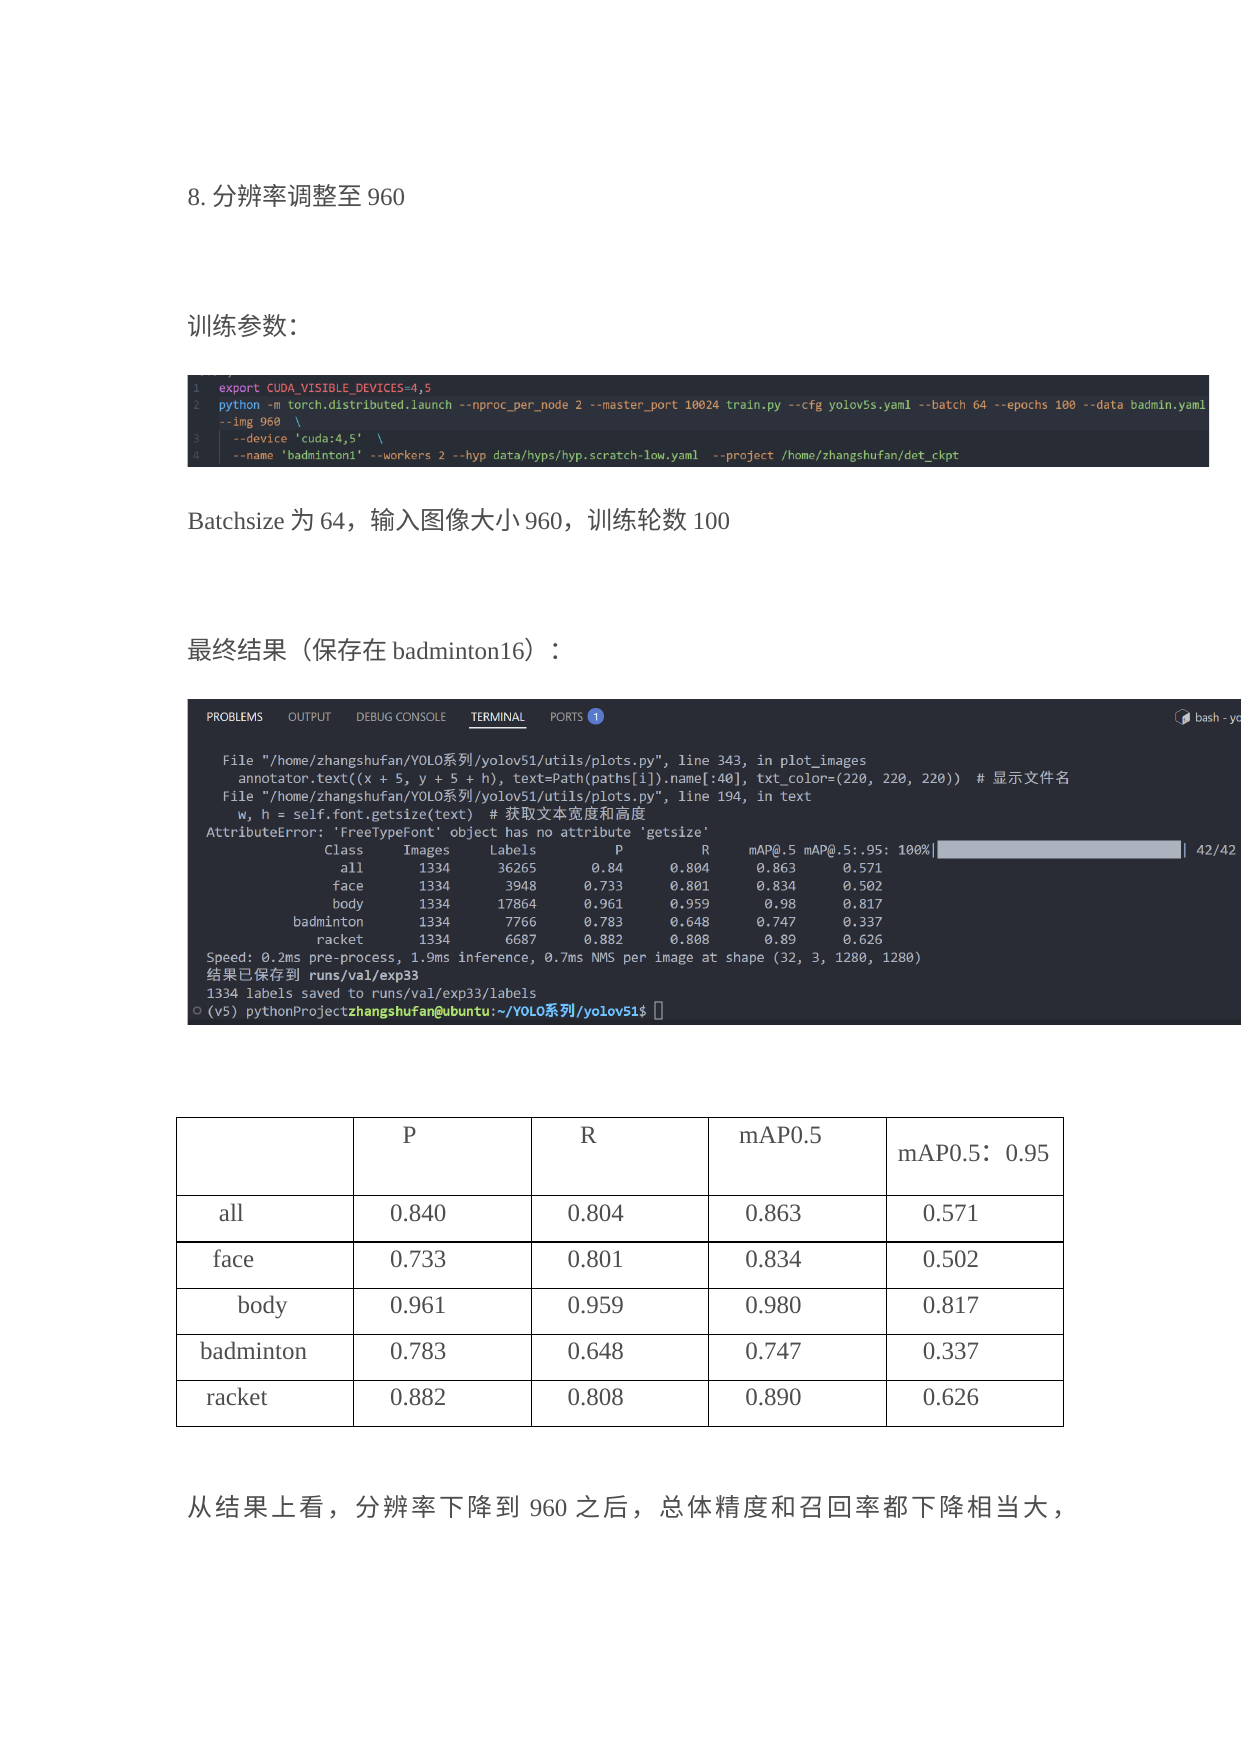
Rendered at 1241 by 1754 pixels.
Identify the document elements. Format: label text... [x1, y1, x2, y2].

table_cell racket [177, 1381, 353, 1426]
table_cell 0.959 [532, 1289, 708, 1333]
table_cell all [177, 1196, 353, 1241]
table_cell 0.834 [709, 1243, 886, 1287]
picture [187, 699, 1241, 1025]
text Batchsize为64，输入图像大小960，训练轮数100 [187, 486, 1053, 551]
table_cell 0.882 [354, 1381, 531, 1426]
table_header R [532, 1118, 708, 1195]
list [187, 1473, 1053, 1538]
picture [187, 375, 1210, 467]
table_cell 0.801 [532, 1243, 708, 1287]
table_cell 0.337 [887, 1335, 1063, 1379]
table_cell 0.502 [887, 1243, 1063, 1287]
table_cell 0.840 [354, 1196, 531, 1241]
table_cell body [177, 1289, 353, 1333]
table_header P [354, 1118, 531, 1195]
list 分辨率调整至960 [187, 162, 1053, 227]
table_cell 0.804 [532, 1196, 708, 1241]
list 训练参数： [187, 292, 1053, 357]
table_cell 0.808 [532, 1381, 708, 1426]
table_cell badminton [177, 1335, 353, 1379]
table_cell face [177, 1243, 353, 1287]
table_cell 0.817 [887, 1289, 1063, 1333]
table_cell 0.648 [532, 1335, 708, 1379]
table_cell 0.890 [709, 1381, 886, 1426]
table_cell 0.571 [887, 1196, 1063, 1241]
table_cell 0.961 [354, 1289, 531, 1333]
table_cell 0.980 [709, 1289, 886, 1333]
table_cell 0.747 [709, 1335, 886, 1379]
table_cell 0.733 [354, 1243, 531, 1287]
table_cell 0.626 [887, 1381, 1063, 1426]
table_cell 0.783 [354, 1335, 531, 1379]
table_header mAP0.5：0.95 [887, 1118, 1063, 1195]
list 最终结果（保存在badminton16）： [187, 616, 1053, 681]
table_header [177, 1118, 353, 1195]
table_cell 0.863 [709, 1196, 886, 1241]
table_header mAP0.5 [709, 1118, 886, 1195]
